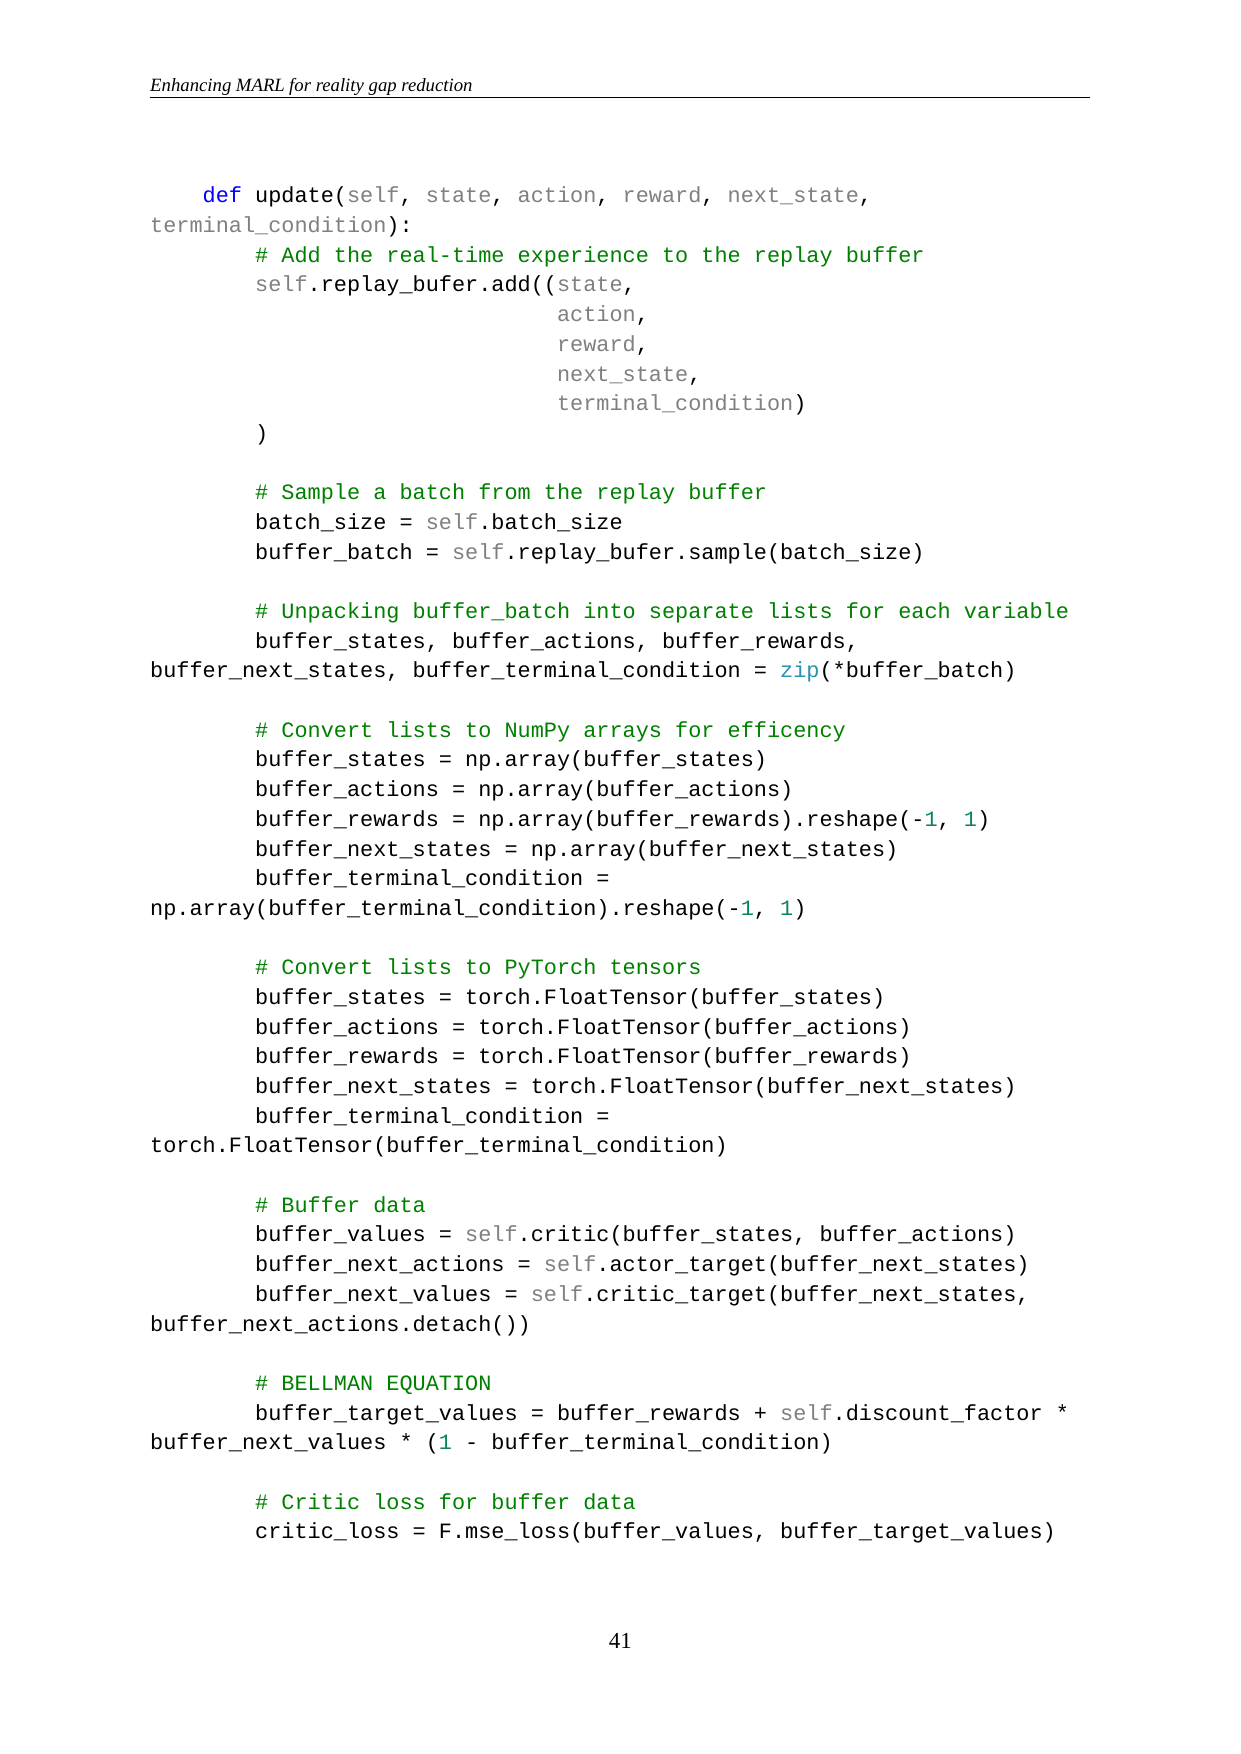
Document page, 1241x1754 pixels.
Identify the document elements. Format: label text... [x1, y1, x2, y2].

text # Unpacking buffer_batch into separate lists for each variable [150, 595, 1090, 625]
text ) [150, 417, 1090, 447]
text action, [150, 298, 1090, 328]
text buffer_next_states = np.array(buffer_next_states) [150, 833, 1090, 862]
text buffer_batch = self.replay_bufer.sample(batch_size) [150, 536, 1090, 566]
text buffer_target_values = buffer_rewards + self.discount_factor * buffer_next_values * (1 - buffer_terminal_condition) [150, 1397, 1090, 1456]
text # Buffer data [150, 1189, 1090, 1219]
text buffer_next_states = torch.FloatTensor(buffer_next_states) [150, 1070, 1090, 1100]
text buffer_terminal_condition = torch.FloatTensor(buffer_terminal_condition) [150, 1100, 1090, 1159]
text buffer_rewards = np.array(buffer_rewards).reshape(-1, 1) [150, 803, 1090, 833]
text buffer_states = torch.FloatTensor(buffer_states) [150, 981, 1090, 1011]
text buffer_values = self.critic(buffer_states, buffer_actions) [150, 1219, 1090, 1248]
text # Convert lists to NumPy arrays for efficency [150, 714, 1090, 744]
text # Add the real-time experience to the replay buffer [150, 239, 1090, 269]
text buffer_rewards = torch.FloatTensor(buffer_rewards) [150, 1041, 1090, 1070]
text # BELLMAN EQUATION [150, 1367, 1090, 1397]
text buffer_actions = torch.FloatTensor(buffer_actions) [150, 1011, 1090, 1041]
text buffer_states, buffer_actions, buffer_rewards, buffer_next_states, buffer_terminal_condition = zip(*buffer_batch) [150, 625, 1090, 684]
text terminal_condition) [150, 387, 1090, 417]
text # Critic loss for buffer data [150, 1486, 1090, 1516]
text self.replay_bufer.add((state, [150, 269, 1090, 298]
text # Convert lists to PyTorch tensors [150, 952, 1090, 981]
text buffer_next_values = self.critic_target(buffer_next_states, buffer_next_actions.detach()) [150, 1278, 1090, 1337]
text buffer_terminal_condition = np.array(buffer_terminal_condition).reshape(-1, 1) [150, 862, 1090, 922]
text # Sample a batch from the replay buffer [150, 477, 1090, 506]
text critic_loss = F.mse_loss(buffer_values, buffer_target_values) [150, 1516, 1090, 1545]
text next_state, [150, 358, 1090, 387]
text batch_size = self.batch_size [150, 506, 1090, 536]
text buffer_next_actions = self.actor_target(buffer_next_states) [150, 1248, 1090, 1278]
text def update(self, state, action, reward, next_state, terminal_condition): [150, 180, 1090, 239]
text reward, [150, 328, 1090, 358]
text buffer_states = np.array(buffer_states) [150, 744, 1090, 773]
text buffer_actions = np.array(buffer_actions) [150, 773, 1090, 803]
